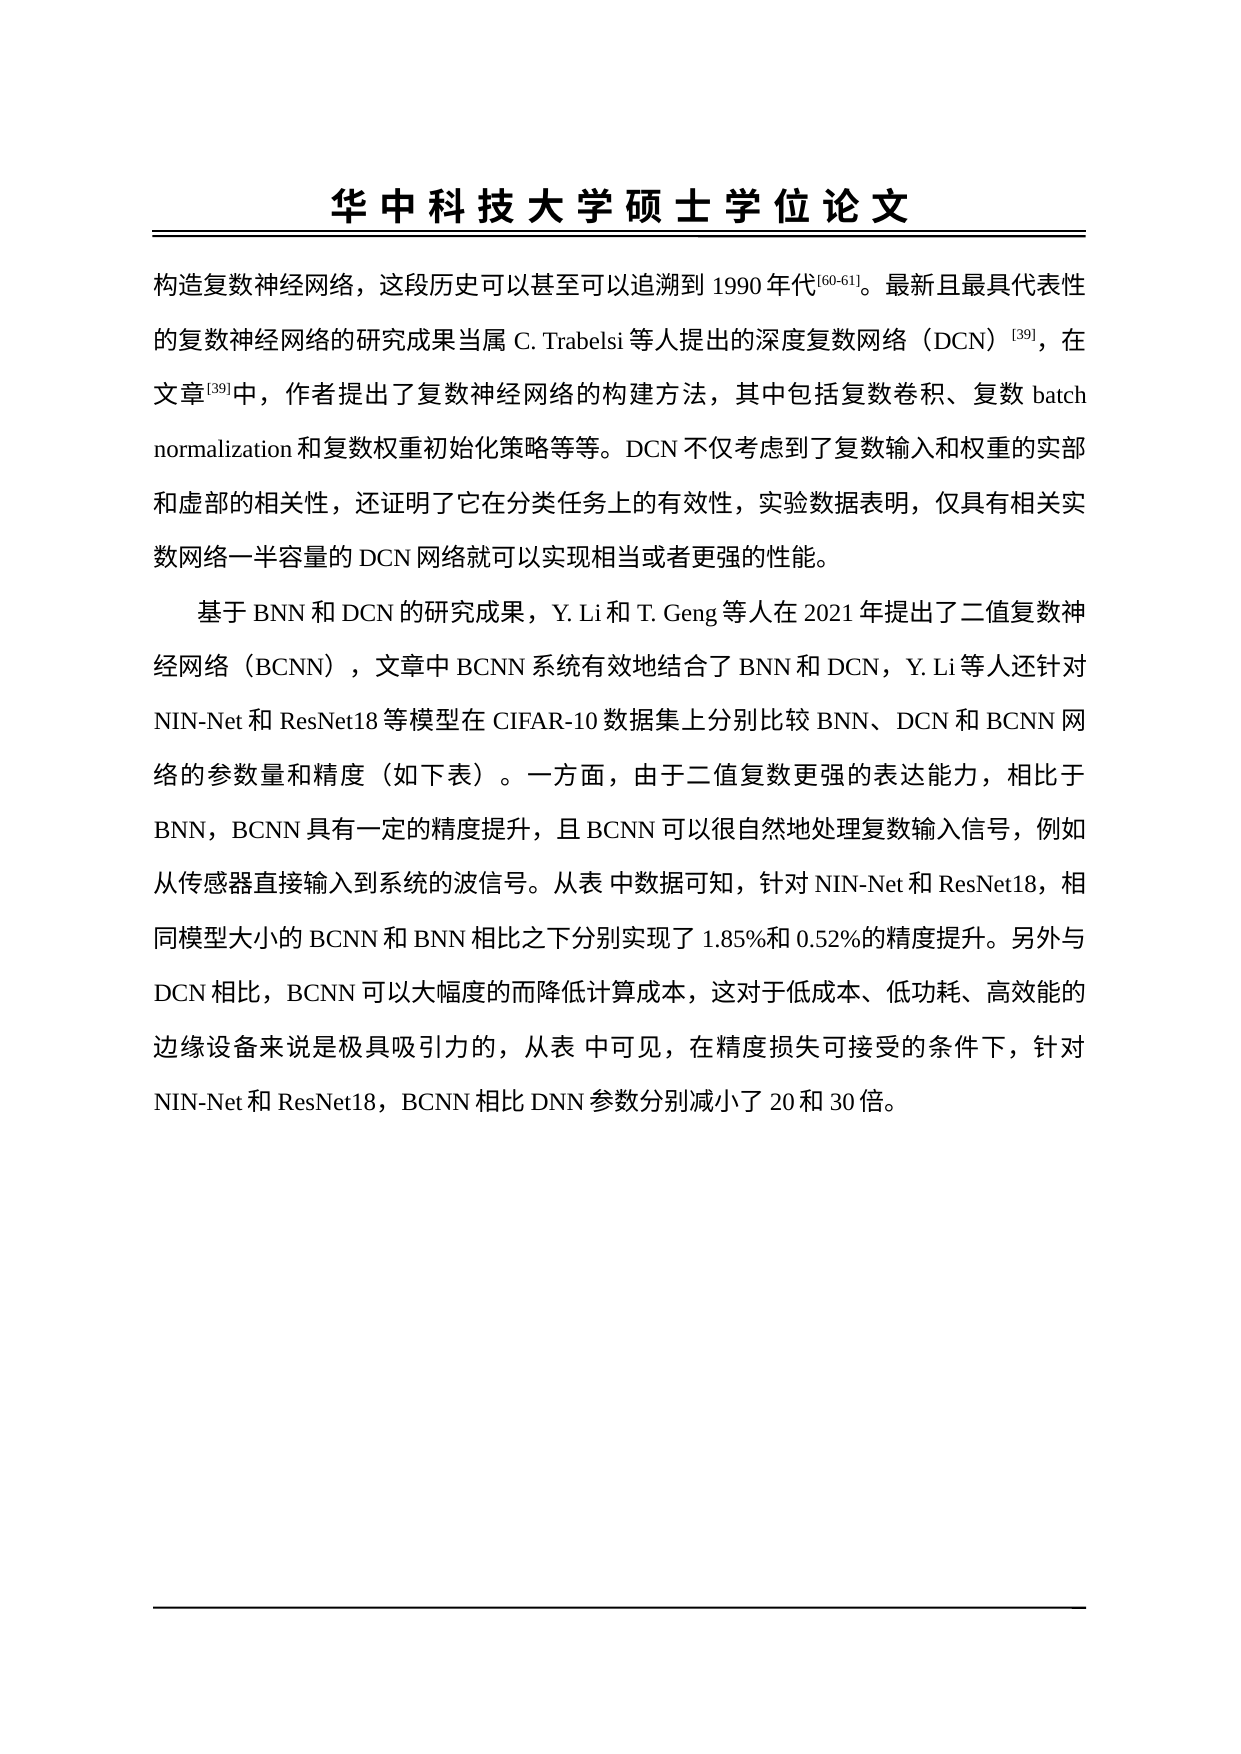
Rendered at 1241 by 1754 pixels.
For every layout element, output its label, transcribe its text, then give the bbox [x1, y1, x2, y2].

text 基于BNN和DCN的研究成果，Y. Li和T. Geng等人在2021年提出了二值复数神经网络（BCNN），文章中BCNN系统有效地结合了BNN和DCN，Y. Li等人还针对NIN-Net和ResNet18等模型在CIFAR-10数据集上分别比较BNN、DCN和BCNN网络的参数量和精度（如下表）。一方面，由于二值复数更强的表达能力，相比于BNN，BCNN具有一定的精度提升，且BCNN可以很自然地处理复数输入信号，例如从传感器直接输入到系统的波信号。从表 中数据可知，针对NIN-Net和ResNet18，相同模型大小的BCNN和BNN相比之下分别实现了1.85%和0.52%的精度提升。另外与DCN相比，BCNN可以大幅度的而降低计算成本，这对于低成本、低功耗、高效能的边缘设备来说是极具吸引力的，从表 中可见，在精度损失可接受的条件下，针对NIN-Net和ResNet18，BCNN相比DNN参数分别减小了20和30倍。 [153, 592, 1087, 1118]
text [153, 266, 1087, 574]
